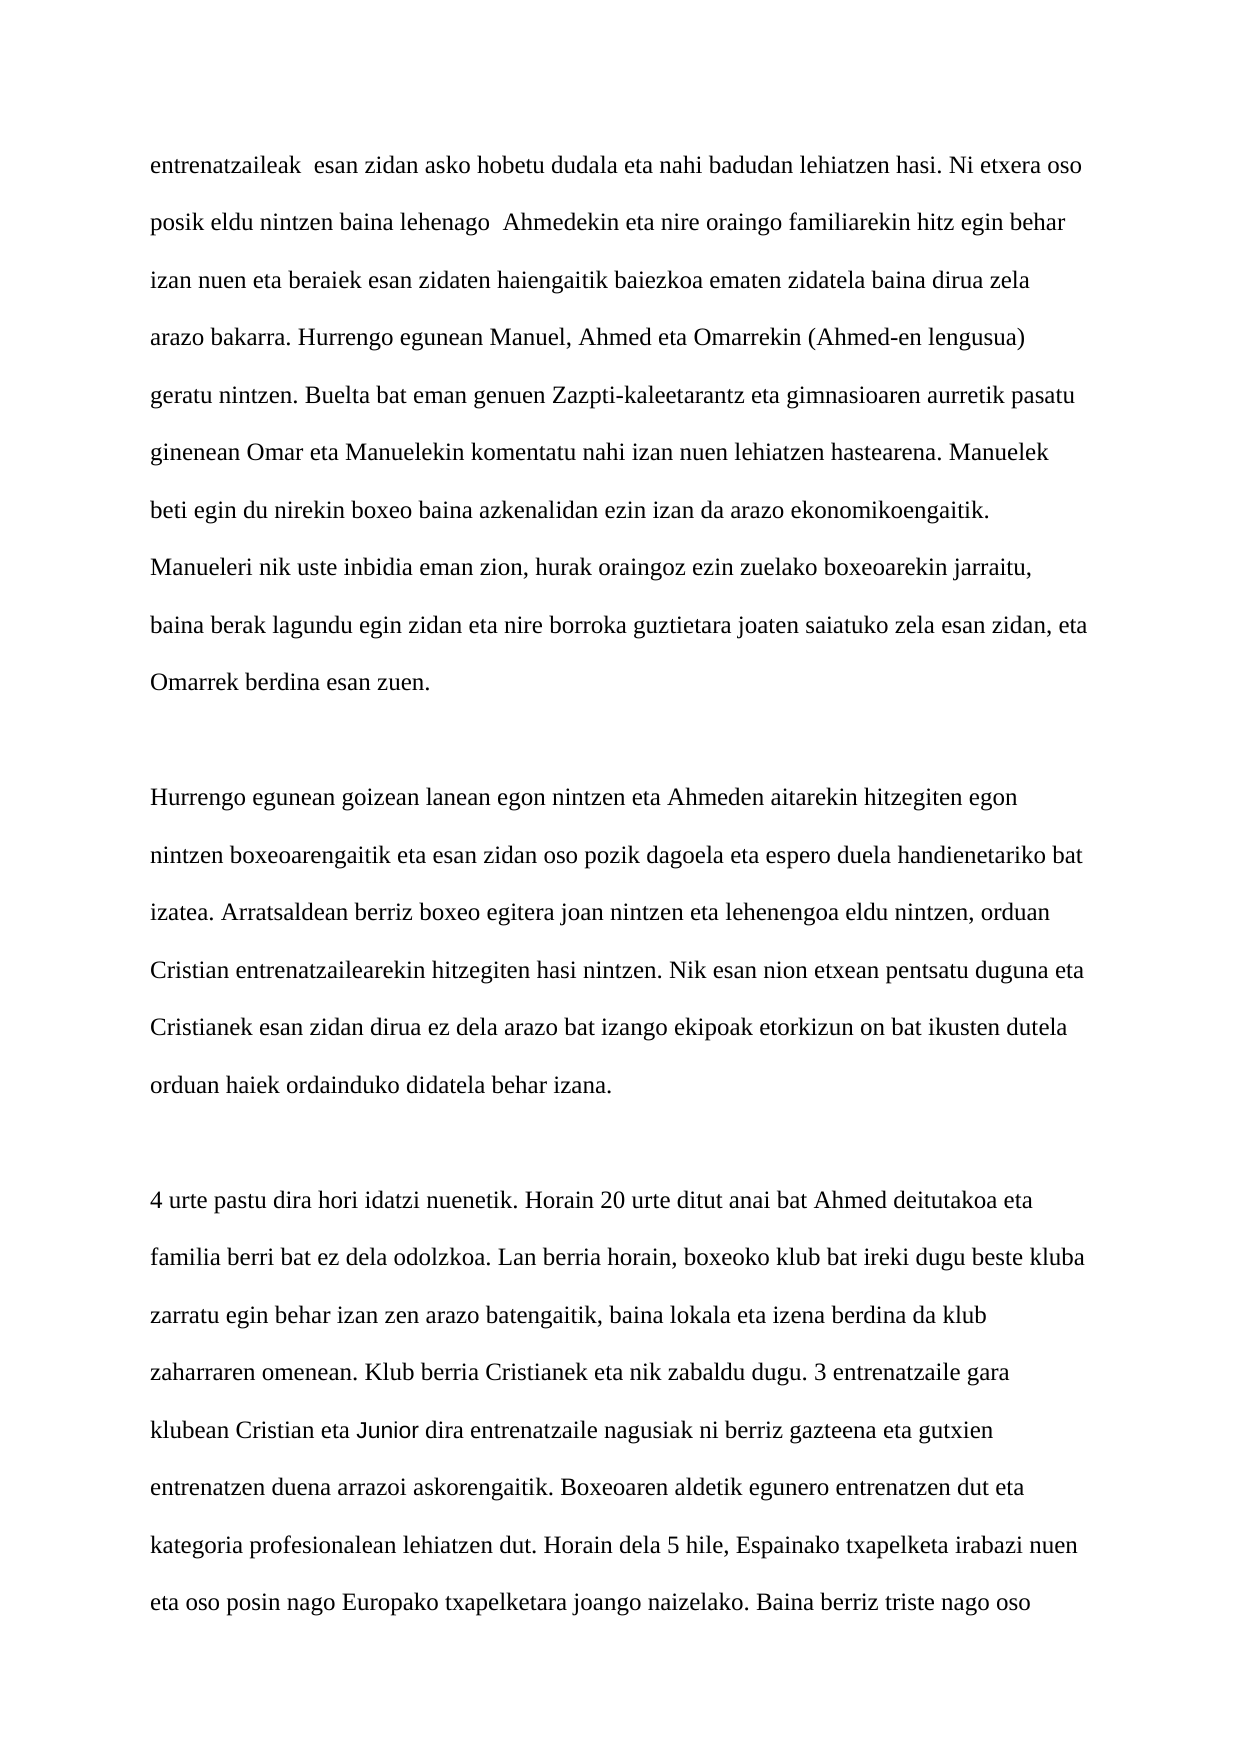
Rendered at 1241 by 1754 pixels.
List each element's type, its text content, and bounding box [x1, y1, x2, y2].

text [150, 150, 1090, 696]
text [150, 1185, 1090, 1616]
text Hurrengo egunean goizean lanean egon nintzen eta Ahmeden aitarekin hitzegiten egon nintzen boxeoarengaitik eta esan zidan oso pozik dagoela eta espero duela handienetariko bat izatea. Arratsaldean berriz boxeo egitera joan nintzen eta lehenengoa eldu nintzen, orduan Cristian entrenatzailearekin hitzegiten hasi nintzen. Nik esan nion etxean pentsatu duguna eta Cristianek esan zidan dirua ez dela arazo bat izango ekipoak etorkizun on bat ikusten dutela orduan haiek ordainduko didatela behar izana. [150, 782, 1090, 1099]
